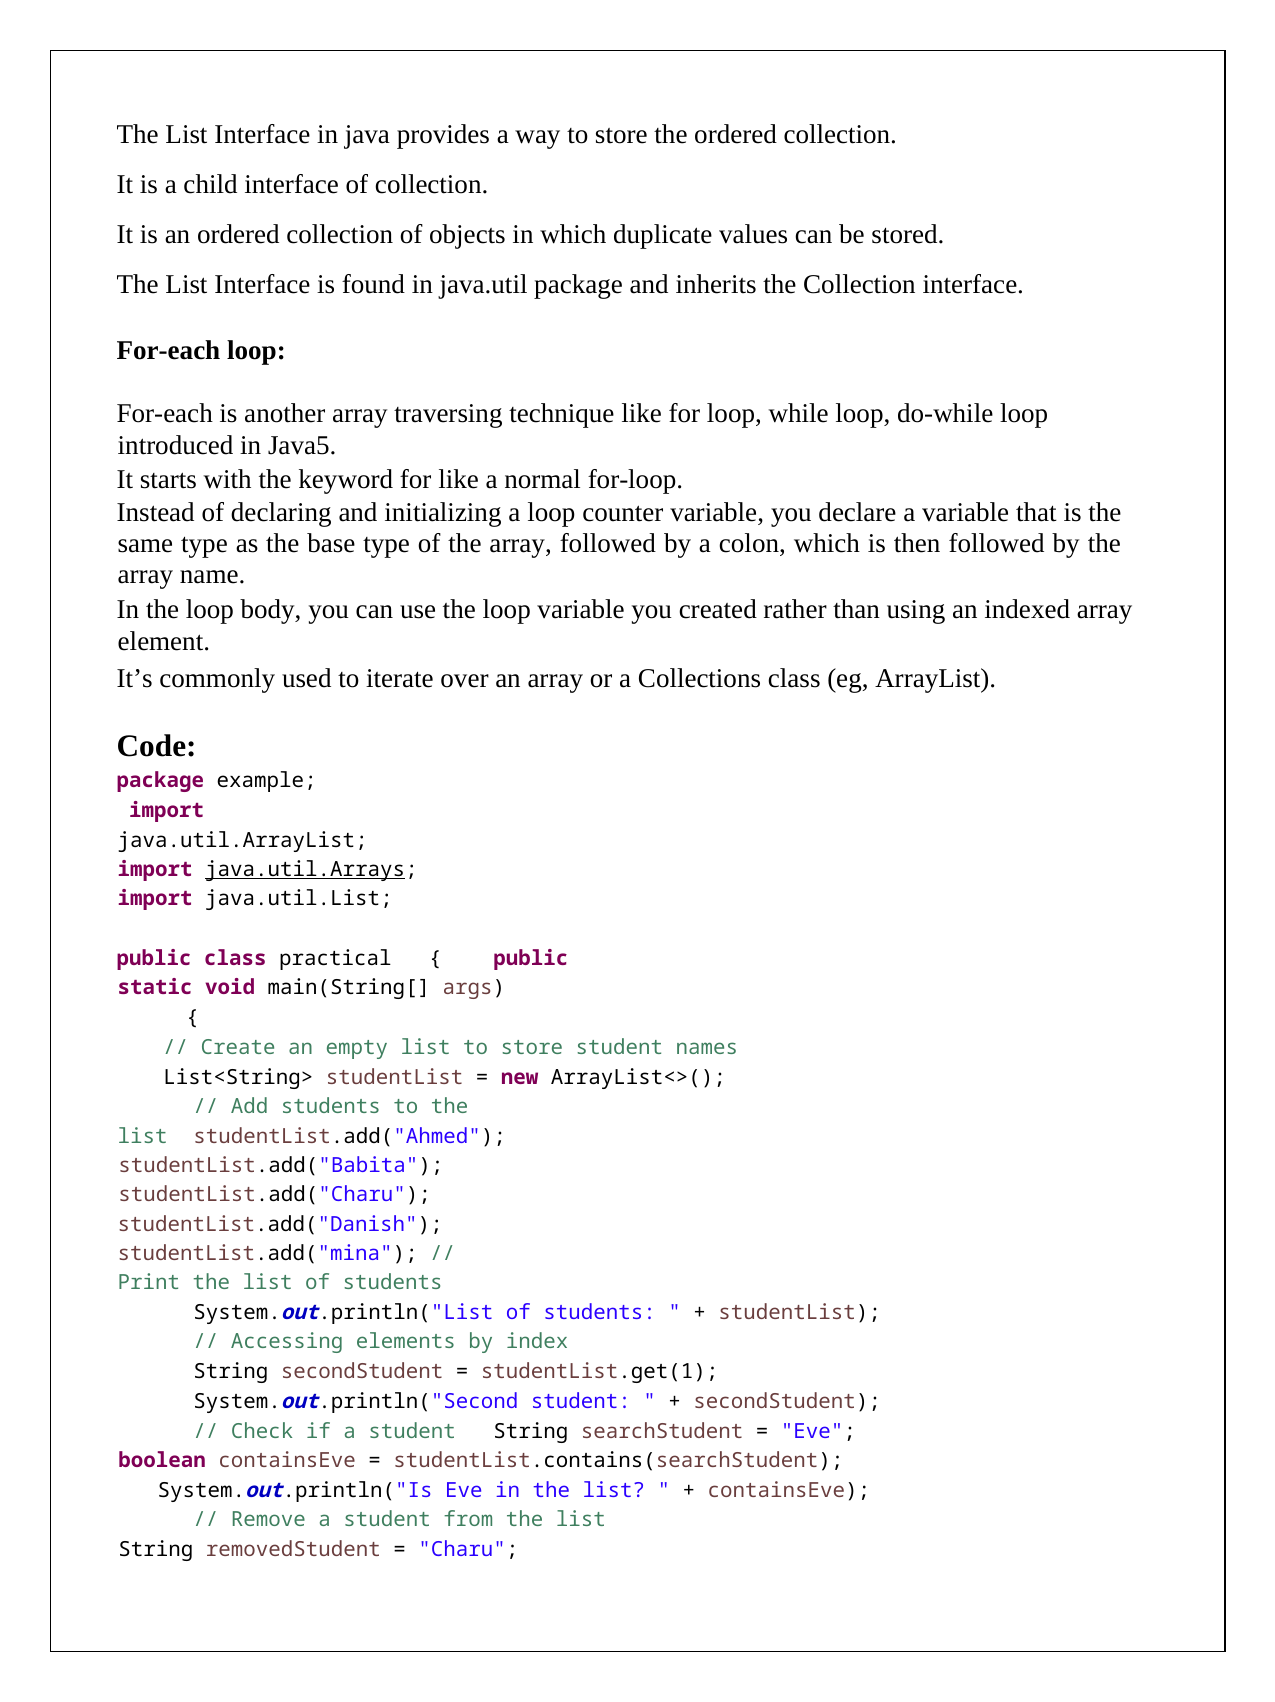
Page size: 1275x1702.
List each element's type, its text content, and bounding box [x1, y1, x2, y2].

text import java.util.ArrayList; import java.util.Arrays; import java.util.List; [116, 795, 427, 912]
text The List Interface in java provides a way to store the ordered collection. [116, 118, 1162, 149]
text For-each is another array traversing technique like for loop, while loop, do-while loop introduced in Java5. [116, 397, 1162, 461]
text { [116, 1002, 1170, 1031]
text It’s commonly used to iterate over an array or a Collections class (eg, ArrayList). [116, 662, 1162, 693]
text It is an ordered collection of objects in which duplicate values can be stored. [116, 218, 1162, 249]
text List<String> studentList = new ArrayList<>(); [116, 1062, 1170, 1090]
text In the loop body, you can use the loop variable you created rather than using an indexed array element. [116, 593, 1162, 656]
text For-each loop: [116, 334, 1170, 365]
text String secondStudent = studentList.get(1); [193, 1356, 1170, 1385]
text public class practical { public static void main(String[] args) [116, 943, 628, 1001]
text // Remove a student from the list String removedStudent = "Charu"; [116, 1504, 651, 1562]
text System.out.println("List of students: " + studentList); [193, 1297, 1152, 1325]
text // Accessing elements by index [193, 1327, 1155, 1355]
text System.out.println("Is Eve in the list? " + containsEve); [116, 1475, 1170, 1503]
text It starts with the keyword for like a normal for-loop. [116, 463, 1162, 494]
text // Add students to the list studentList.add("Ahmed"); studentList.add("Babita"); studentList.add("Charu"); studentList.add("Danish"); studentList.add("mina"); // Print the list of students [116, 1092, 525, 1296]
text Instead of declaring and initializing a loop counter variable, you declare a variable that is the same type as the base type of the array, followed by a colon, which is then followed by the array name. [116, 497, 1123, 590]
text The List Interface is found in java.util package and inherits the Collection interface. [116, 268, 1162, 299]
text // Check if a student String searchStudent = "Eve"; boolean containsEve = studentList.contains(searchStudent); [116, 1416, 857, 1473]
text It is a child interface of collection. [116, 168, 1162, 199]
text package example; [116, 766, 1170, 794]
text Code: [116, 727, 1170, 763]
text // Create an empty list to store student names [116, 1032, 1170, 1061]
text System.out.println("Second student: " + secondStudent); [193, 1386, 1170, 1414]
